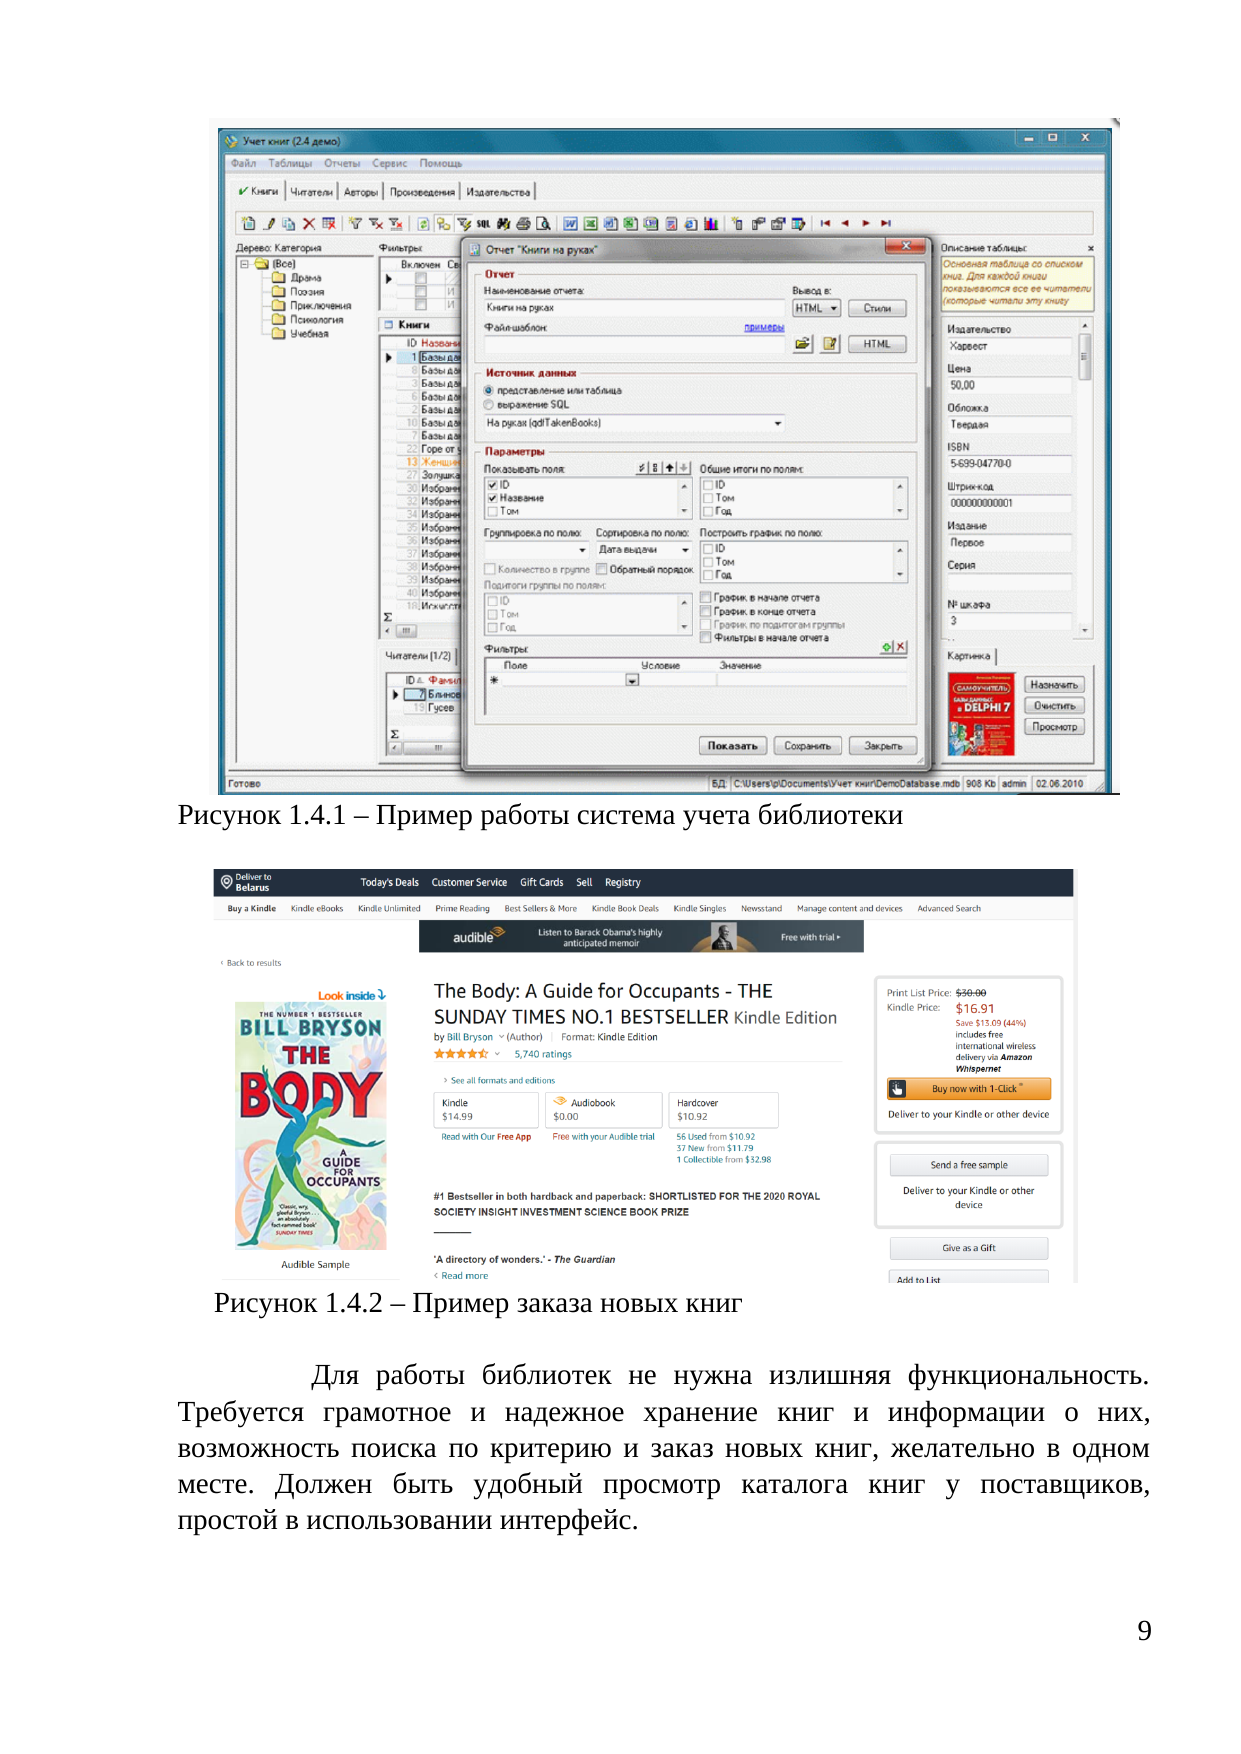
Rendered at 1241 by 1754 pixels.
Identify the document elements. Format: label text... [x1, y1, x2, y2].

text Рисунок 1.4.2 – Пример заказа новых книг [177, 1285, 1152, 1319]
picture [213, 869, 1078, 1283]
picture [209, 118, 1120, 795]
text Рисунок 1.4.1 – Пример работы система учета библиотеки [177, 797, 1152, 830]
text Для работы библиотек не нужна излишняя функциональность. Требуется грамотное и надежное хранение книг и информации о них, возможность поиска по критерию и заказ новых книг, желательно в одном месте. Должен быть удобный просмотр каталога книг у поставщиков, простой в использовании интерфейс. [177, 1357, 1152, 1536]
